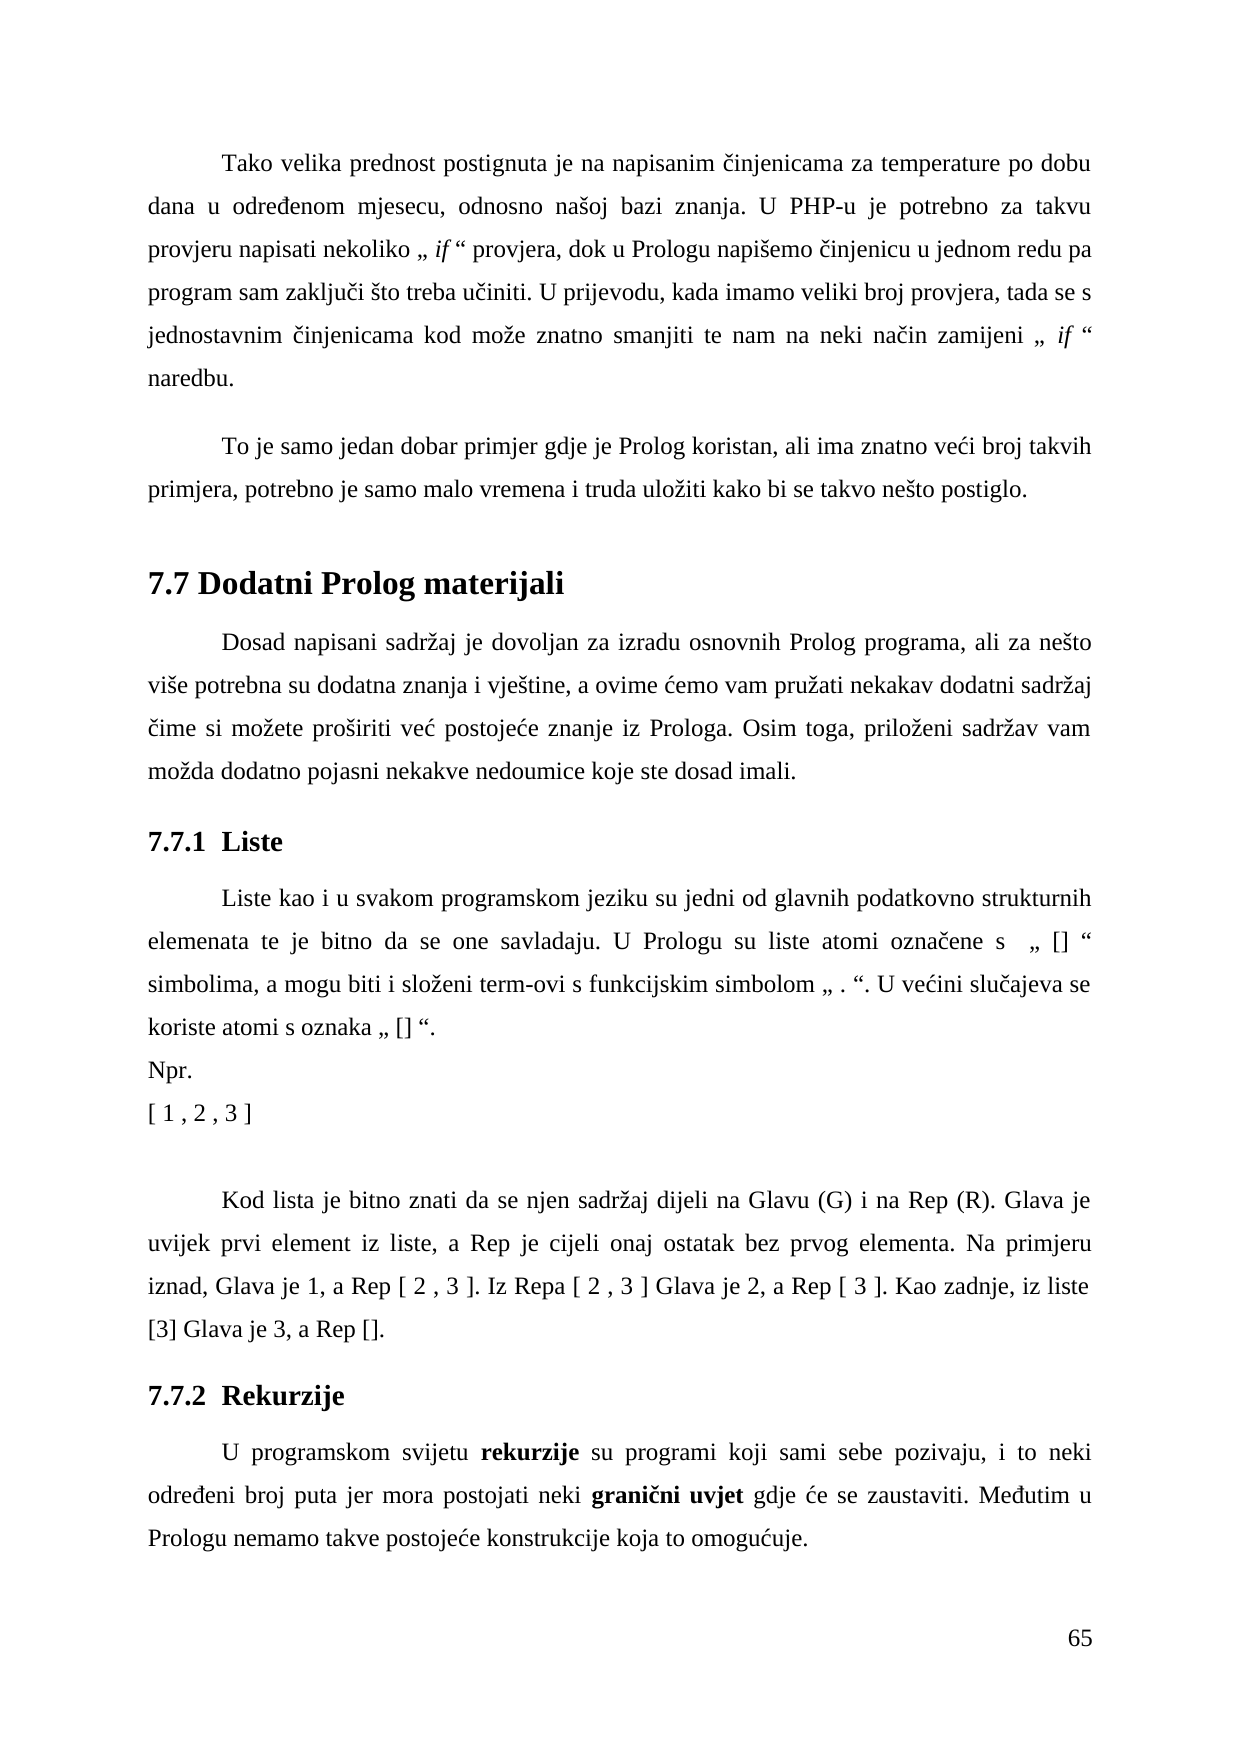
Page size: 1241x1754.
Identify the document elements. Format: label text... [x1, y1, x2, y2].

text Liste kao i u svakom programskom jeziku su jedni od glavnih podatkovno strukturnih elemenata te je bitno da se one savladaju. U Prologu su liste atomi označene s „ [] “ simbolima, a mogu biti i složeni term-ovi s funkcijskim simbolom „ . “. U većini slučajeva se koriste atomi s oznaka „ [] “. [148, 883, 1093, 1041]
text Kod lista je bitno znati da se njen sadržaj dijeli na Glavu (G) i na Rep (R). Glava je uvijek prvi element iz liste, a Rep je cijeli onaj ostatak bez prvog elementa. Na primjeru iznad, Glava je 1, a Rep [ 2 , 3 ]. Iz Repa [ 2 , 3 ] Glava je 2, a Rep [ 3 ]. Kao zadnje, iz liste [3] Glava je 3, a Rep []. [148, 1185, 1093, 1343]
subtitle 7.7.1 Liste [148, 824, 1093, 858]
text [ 1 , 2 , 3 ] [148, 1098, 1093, 1127]
text To je samo jedan dobar primjer gdje je Prolog koristan, ali ima znatno veći broj takvih primjera, potrebno je samo malo vremena i truda uložiti kako bi se takvo nešto postiglo. [148, 431, 1093, 503]
text U programskom svijetu rekurzije su programi koji sami sebe pozivaju, i to neki određeni broj puta jer mora postojati neki granični uvjet gdje će se zaustaviti. Međutim u Prologu nemamo takve postojeće konstrukcije koja to omogućuje. [148, 1437, 1093, 1552]
text Dosad napisani sadržaj je dovoljan za izradu osnovnih Prolog programa, ali za nešto više potrebna su dodatna znanja i vještine, a ovime ćemo vam pružati nekakav dodatni sadržaj čime si možete proširiti već postojeće znanje iz Prologa. Osim toga, priloženi sadržav vam možda dodatno pojasni nekakve nedoumice koje ste dosad imali. [148, 627, 1093, 785]
subtitle 7.7.2 Rekurzije [148, 1378, 1093, 1412]
text Npr. [148, 1055, 1093, 1084]
subtitle 7.7 Dodatni Prolog materijali [148, 563, 1093, 602]
text Tako velika prednost postignuta je na napisanim činjenicama za temperature po dobu dana u određenom mjesecu, odnosno našoj bazi znanja. U PHP-u je potrebno za takvu provjeru napisati nekoliko „ if “ provjera, dok u Prologu napišemo činjenicu u jednom redu pa program sam zaključi što treba učiniti. U prijevodu, kada imamo veliki broj provjera, tada se s jednostavnim činjenicama kod može znatno smanjiti te nam na neki način zamijeni „ if “ naredbu. [148, 148, 1093, 392]
